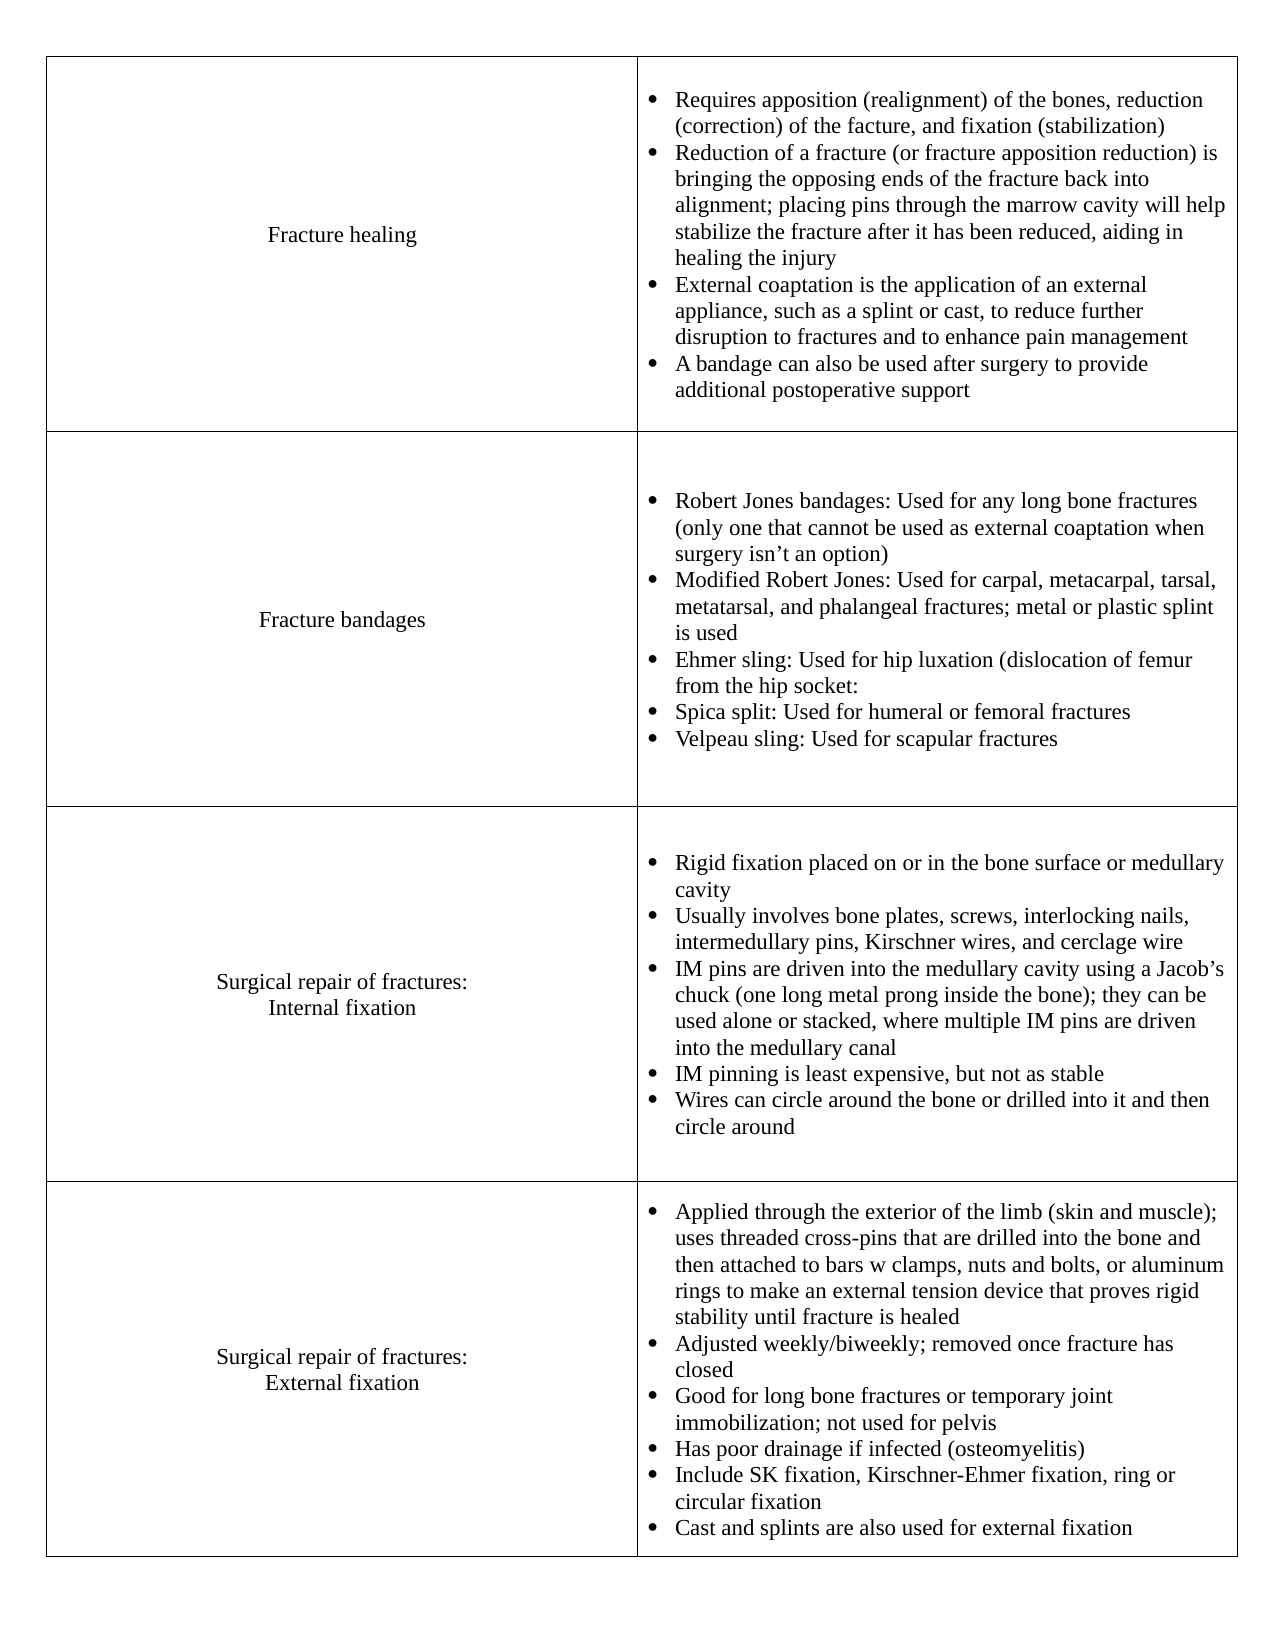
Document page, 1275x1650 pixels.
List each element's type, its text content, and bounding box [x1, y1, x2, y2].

table_cell Fracture healing [47, 57, 637, 431]
table_cell Requires apposition (realignment) of the bones, reduction (correction) of the facture, and fixation (stabilization) Reduction of a fracture (or fracture apposition reduction) is bringing the opposing ends of the fracture back into alignment; placing pins through the marrow cavity will help stabilize the fracture after it has been reduced, aiding in healing the injury External coaptation is the application of an external appliance, such as a splint or cast, to reduce further disruption to fractures and to enhance pain management A bandage can also be used after surgery to provide additional postoperative support [638, 57, 1237, 431]
table_cell Surgical repair of fractures: Internal fixation [47, 807, 637, 1181]
table_cell Fracture bandages [47, 432, 637, 806]
table_cell Surgical repair of fractures: External fixation [47, 1182, 637, 1556]
table_cell Applied through the exterior of the limb (skin and muscle); uses threaded cross-pins that are drilled into the bone and then attached to bars w clamps, nuts and bolts, or aluminum rings to make an external tension device that proves rigid stability until fracture is healed Adjusted weekly/biweekly; removed once fracture has closed Good for long bone fractures or temporary joint immobilization; not used for pelvis Has poor drainage if infected (osteomyelitis) Include SK fixation, Kirschner-Ehmer fixation, ring or circular fixation Cast and splints are also used for external fixation [638, 1182, 1237, 1556]
table_cell Rigid fixation placed on or in the bone surface or medullary cavity Usually involves bone plates, screws, interlocking nails, intermedullary pins, Kirschner wires, and cerclage wire IM pins are driven into the medullary cavity using a Jacob’s chuck (one long metal prong inside the bone); they can be used alone or stacked, where multiple IM pins are driven into the medullary canal IM pinning is least expensive, but not as stable Wires can circle around the bone or drilled into it and then circle around [638, 807, 1237, 1181]
table_cell Robert Jones bandages: Used for any long bone fractures (only one that cannot be used as external coaptation when surgery isn’t an option) Modified Robert Jones: Used for carpal, metacarpal, tarsal, metatarsal, and phalangeal fractures; metal or plastic splint is used Ehmer sling: Used for hip luxation (dislocation of femur from the hip socket: Spica split: Used for humeral or femoral fractures Velpeau sling: Used for scapular fractures [638, 432, 1237, 806]
